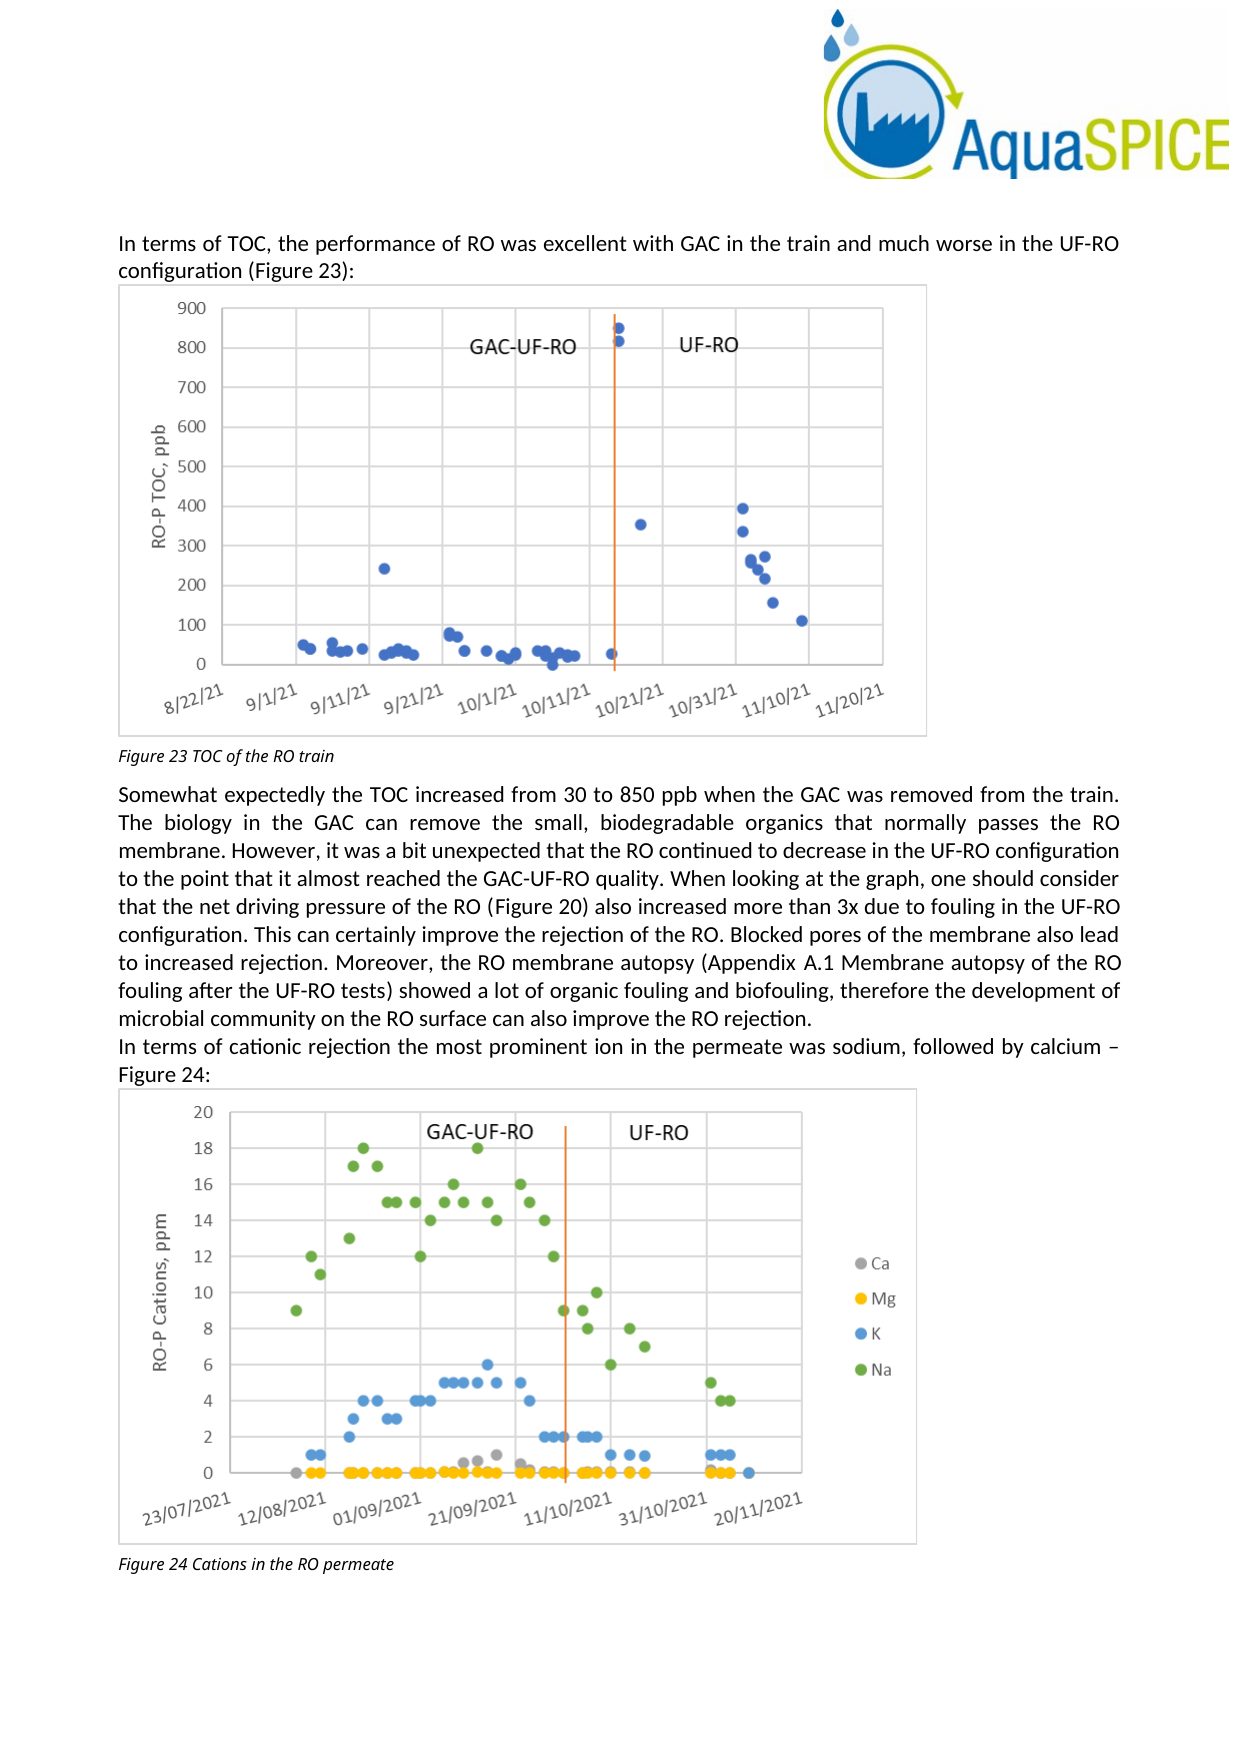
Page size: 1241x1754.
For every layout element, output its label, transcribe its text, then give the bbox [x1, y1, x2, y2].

picture [118, 1088, 918, 1545]
picture [118, 284, 928, 737]
picture [822, 9, 1229, 178]
